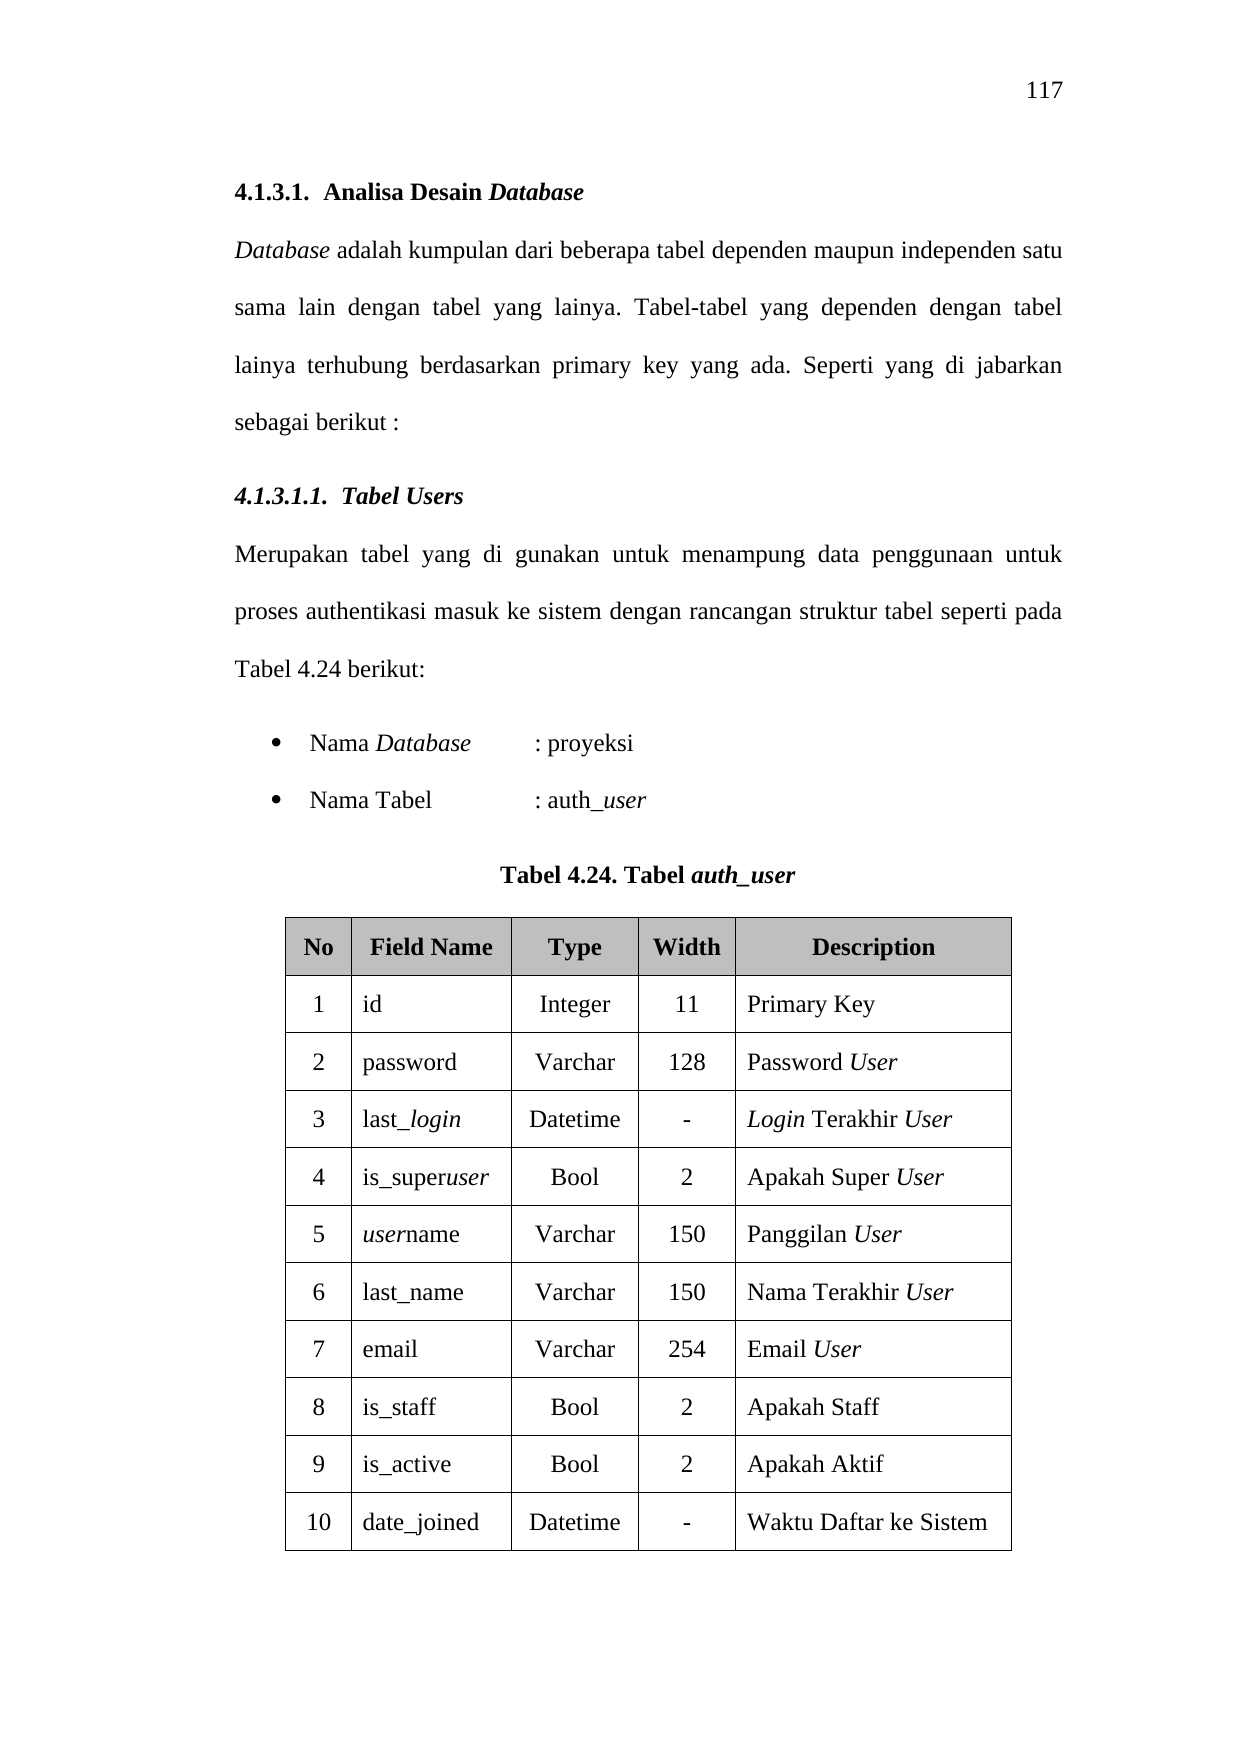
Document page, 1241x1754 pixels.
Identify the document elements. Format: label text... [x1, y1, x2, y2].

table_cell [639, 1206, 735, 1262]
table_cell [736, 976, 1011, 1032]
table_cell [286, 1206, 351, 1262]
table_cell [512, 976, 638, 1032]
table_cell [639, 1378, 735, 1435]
text Database adalah kumpulan dari beberapa tabel dependen maupun independen satu sama lain dengan tabel yang lainya. Tabel-tabel yang dependen dengan tabel lainya terhubung berdasarkan primary key yang ada. Seperti yang di jabarkan sebagai berikut : [234, 235, 1063, 436]
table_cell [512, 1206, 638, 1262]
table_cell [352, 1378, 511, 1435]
list Nama Database : proyeksi [272, 728, 1063, 757]
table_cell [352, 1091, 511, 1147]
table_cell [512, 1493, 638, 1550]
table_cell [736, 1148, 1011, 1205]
list Nama Tabel : auth_user [272, 786, 1063, 814]
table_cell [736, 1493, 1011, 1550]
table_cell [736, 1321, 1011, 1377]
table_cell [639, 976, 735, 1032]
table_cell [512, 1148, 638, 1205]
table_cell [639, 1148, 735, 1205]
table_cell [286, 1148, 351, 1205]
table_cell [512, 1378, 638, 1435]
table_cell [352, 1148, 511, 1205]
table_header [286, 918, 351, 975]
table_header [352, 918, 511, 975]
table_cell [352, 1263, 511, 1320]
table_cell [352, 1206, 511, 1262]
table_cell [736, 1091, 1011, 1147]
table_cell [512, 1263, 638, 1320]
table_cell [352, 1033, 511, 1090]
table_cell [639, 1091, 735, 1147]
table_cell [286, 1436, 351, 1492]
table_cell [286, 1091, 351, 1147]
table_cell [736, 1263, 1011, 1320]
subtitle Tabel Users [234, 481, 1063, 510]
subtitle Analisa Desain Database [234, 177, 1063, 206]
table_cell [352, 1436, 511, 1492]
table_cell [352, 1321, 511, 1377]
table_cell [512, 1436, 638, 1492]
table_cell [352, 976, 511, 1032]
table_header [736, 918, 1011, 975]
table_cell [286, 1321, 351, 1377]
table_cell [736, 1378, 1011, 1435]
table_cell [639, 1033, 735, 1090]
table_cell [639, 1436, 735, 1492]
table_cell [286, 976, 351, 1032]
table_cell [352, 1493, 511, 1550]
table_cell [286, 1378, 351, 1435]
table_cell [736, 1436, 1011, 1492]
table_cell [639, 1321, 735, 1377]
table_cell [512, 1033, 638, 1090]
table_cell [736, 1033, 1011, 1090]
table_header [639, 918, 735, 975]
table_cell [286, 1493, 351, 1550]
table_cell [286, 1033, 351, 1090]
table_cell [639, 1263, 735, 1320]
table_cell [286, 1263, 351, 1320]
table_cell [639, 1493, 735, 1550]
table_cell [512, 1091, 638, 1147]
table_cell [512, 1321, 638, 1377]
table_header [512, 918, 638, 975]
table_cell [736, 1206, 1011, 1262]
